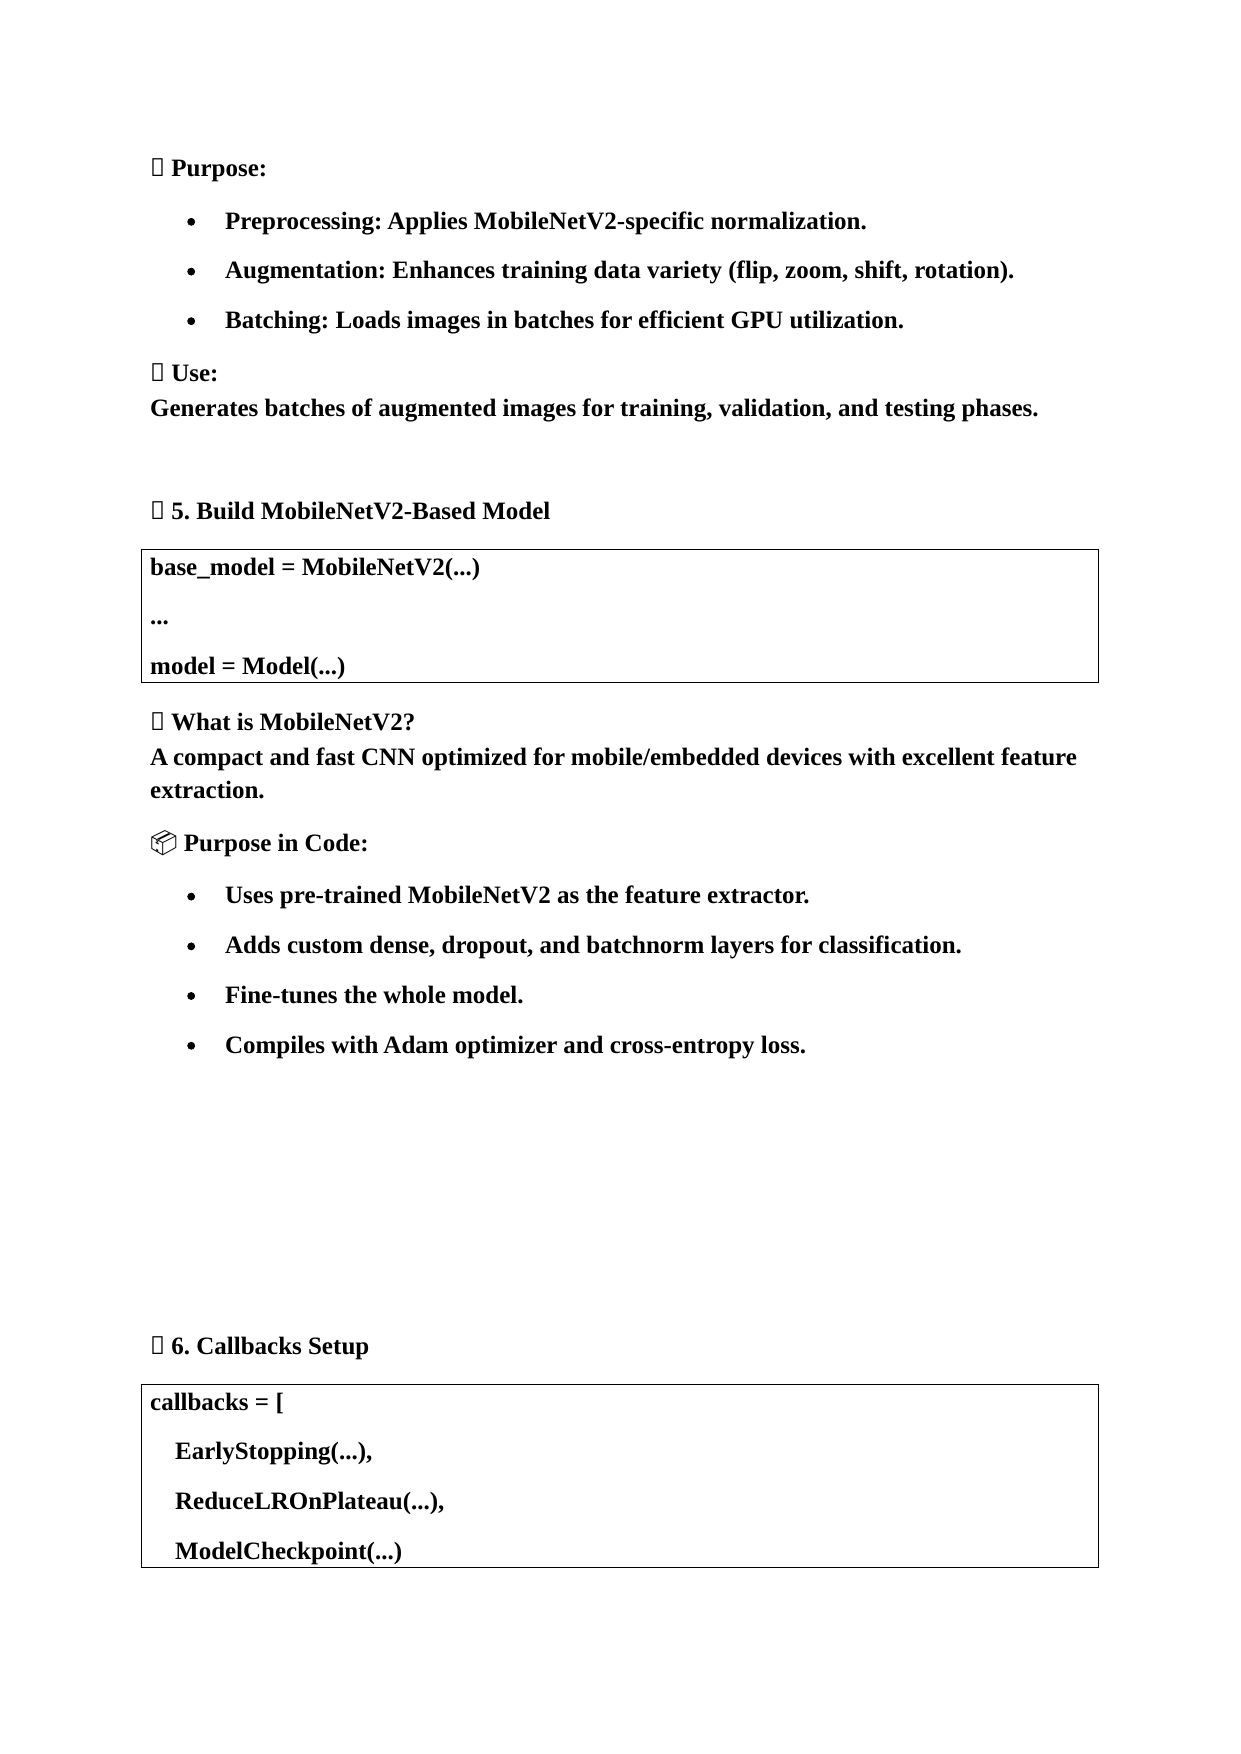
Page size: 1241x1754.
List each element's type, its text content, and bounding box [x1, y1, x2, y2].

text callbacks = [ [142, 1385, 1098, 1416]
list Preprocessing: Applies MobileNetV2-specific normalization. [187, 206, 1090, 234]
list Uses pre-trained MobileNetV2 as the feature extractor. [187, 881, 1090, 909]
list Augmentation: Enhances training data variety (flip, zoom, shift, rotation). [187, 256, 1090, 284]
text EarlyStopping(...), [142, 1433, 1098, 1465]
text ✅ What is MobileNetV2? A compact and fast CNN optimized for mobile/embedded devices with excellent feature extraction. [150, 704, 1090, 804]
text 🧩 6. Callbacks Setup [150, 1328, 1090, 1362]
text base_model = MobileNetV2(...) [142, 550, 1098, 580]
text 📦 Purpose in Code: [150, 825, 1090, 859]
list Fine-tunes the whole model. [187, 980, 1090, 1009]
text 🧠 Use: Generates batches of augmented images for training, validation, and testing phases. [150, 355, 1090, 422]
text ✅ Purpose: [150, 150, 1090, 184]
list Compiles with Adam optimizer and cross-entropy loss. [187, 1030, 1090, 1058]
text 🧠 5. Build MobileNetV2-Based Model [150, 493, 1090, 527]
list Adds custom dense, dropout, and batchnorm layers for classification. [187, 930, 1090, 959]
text ReduceLROnPlateau(...), [142, 1483, 1098, 1515]
text ... [142, 598, 1098, 630]
text ModelCheckpoint(...) [142, 1533, 1098, 1567]
text model = Model(...) [142, 648, 1098, 682]
list Batching: Loads images in batches for efficient GPU utilization. [187, 305, 1090, 334]
